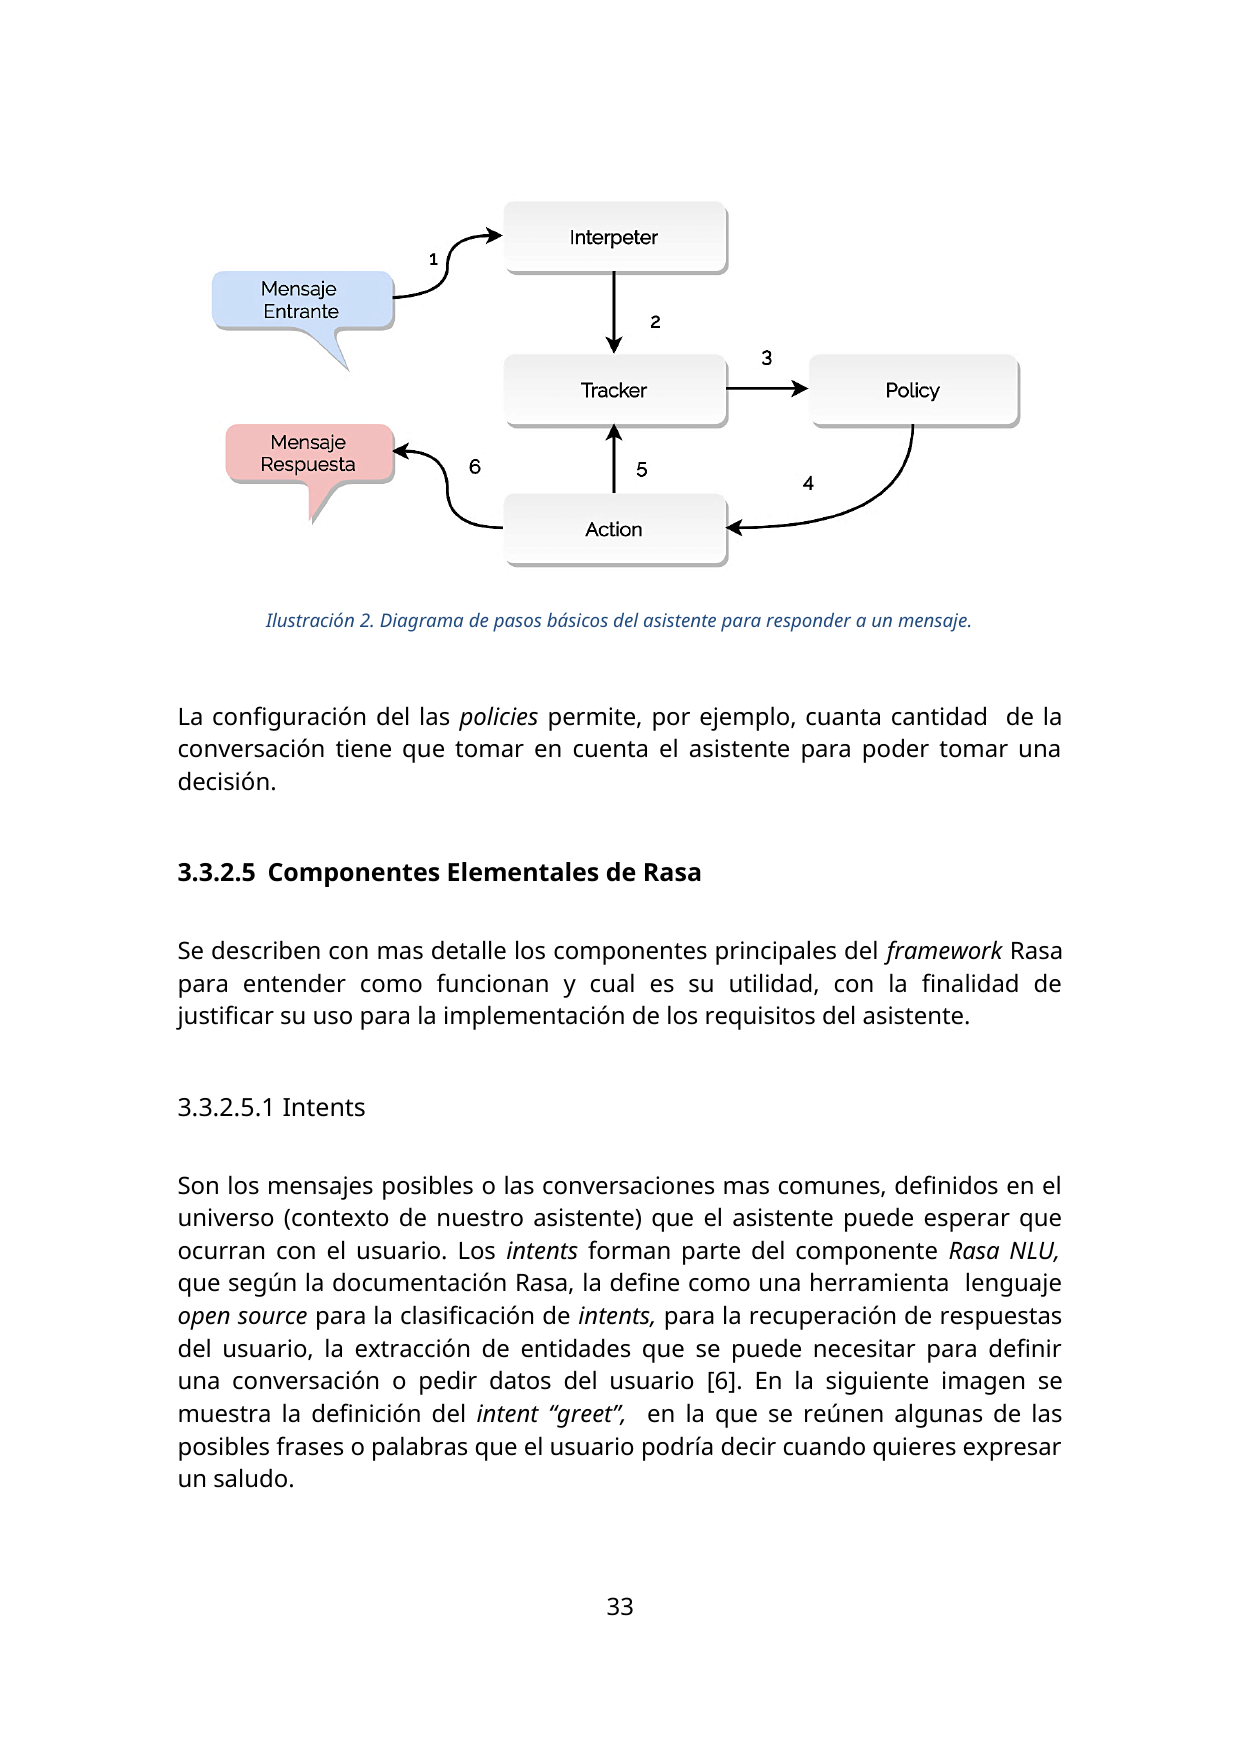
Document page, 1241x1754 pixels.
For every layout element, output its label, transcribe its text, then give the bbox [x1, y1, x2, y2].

text Ilustración 5. Diagrama de pasos básicos del asistente para responder a un mensaje. [177, 608, 1063, 633]
subtitle Intents [177, 1089, 1063, 1123]
text La configuración del las policies permite, por ejemplo, cuanta cantidad de la conversación tiene que tomar en cuenta el asistente para poder tomar una decisión. [177, 699, 1063, 797]
subtitle Componentes Elementales de Rasa [177, 855, 1063, 889]
picture [177, 163, 1063, 595]
text Se describen con mas detalle los componentes principales del framework Rasa para entender como funcionan y cual es su utilidad, con la finalidad de justificar su uso para la implementación de los requisitos del asistente. [177, 934, 1063, 1032]
text Son los mensajes posibles o las conversaciones mas comunes, definidos en el universo (contexto de nuestro asistente) que el asistente puede esperar que ocurran con el usuario. Los intents forman parte del componente Rasa NLU, que según la documentación Rasa, la define como una herramienta lenguaje open source para la clasificación de intents, para la recuperación de respuestas del usuario, la extracción de entidades que se puede necesitar para definir una conversación o pedir datos del usuario. En la siguiente imagen se muestra la definición del intent “greet”, en la que se reúnen algunas de las posibles frases o palabras que el usuario podría decir cuando quieres expresar un saludo. [177, 1168, 1063, 1494]
